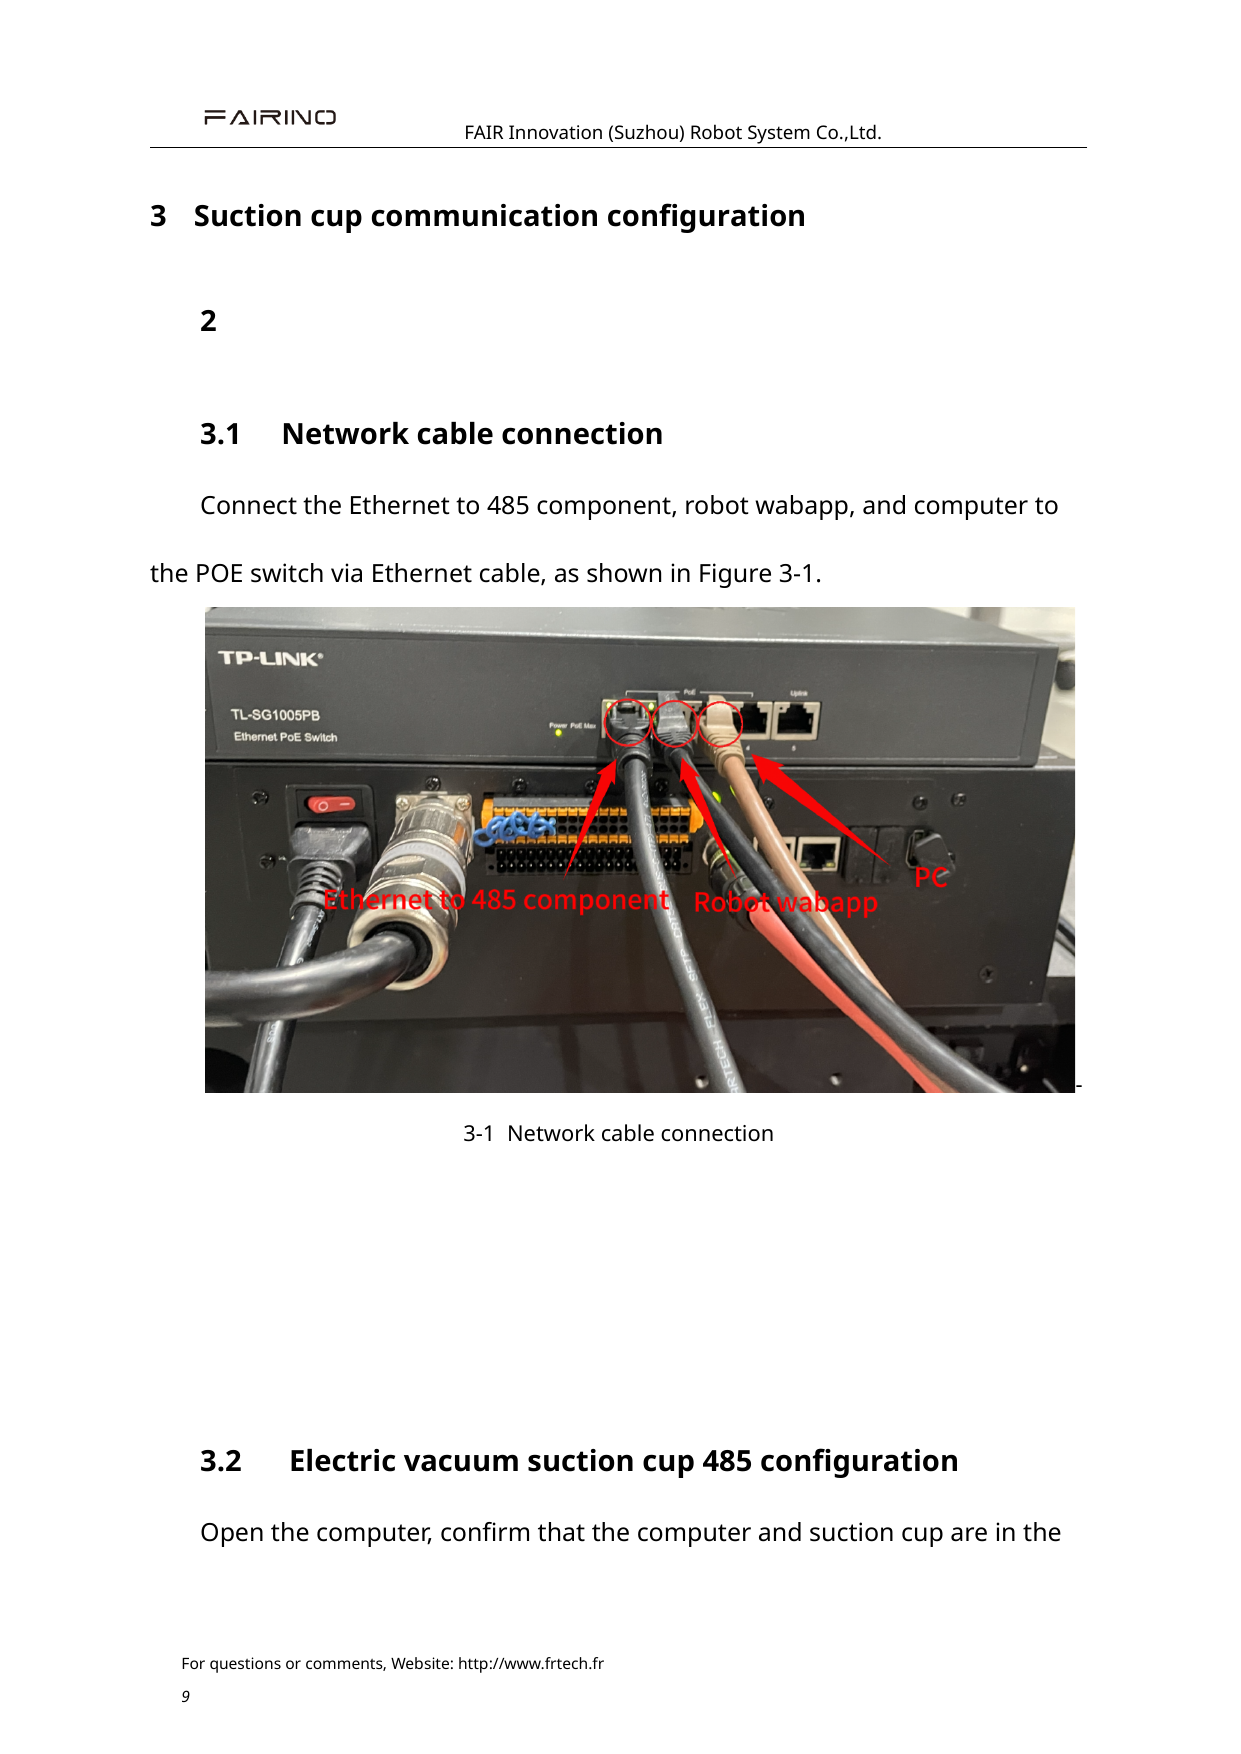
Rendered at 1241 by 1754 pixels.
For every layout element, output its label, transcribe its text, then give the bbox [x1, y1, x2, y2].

subtitle Network cable connection [150, 399, 1087, 467]
picture [205, 607, 1076, 1093]
picture [187, 94, 353, 140]
text Connect the Ethernet to 485 component, robot wabapp, and computer to the POE switch via Ethernet cable, as shown in Figure 3-1. [150, 471, 1087, 607]
subtitle Suction cup communication configuration [150, 181, 1087, 249]
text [150, 1498, 1087, 1566]
subtitle Electric vacuum suction cup 485 configuration [150, 1426, 1087, 1494]
